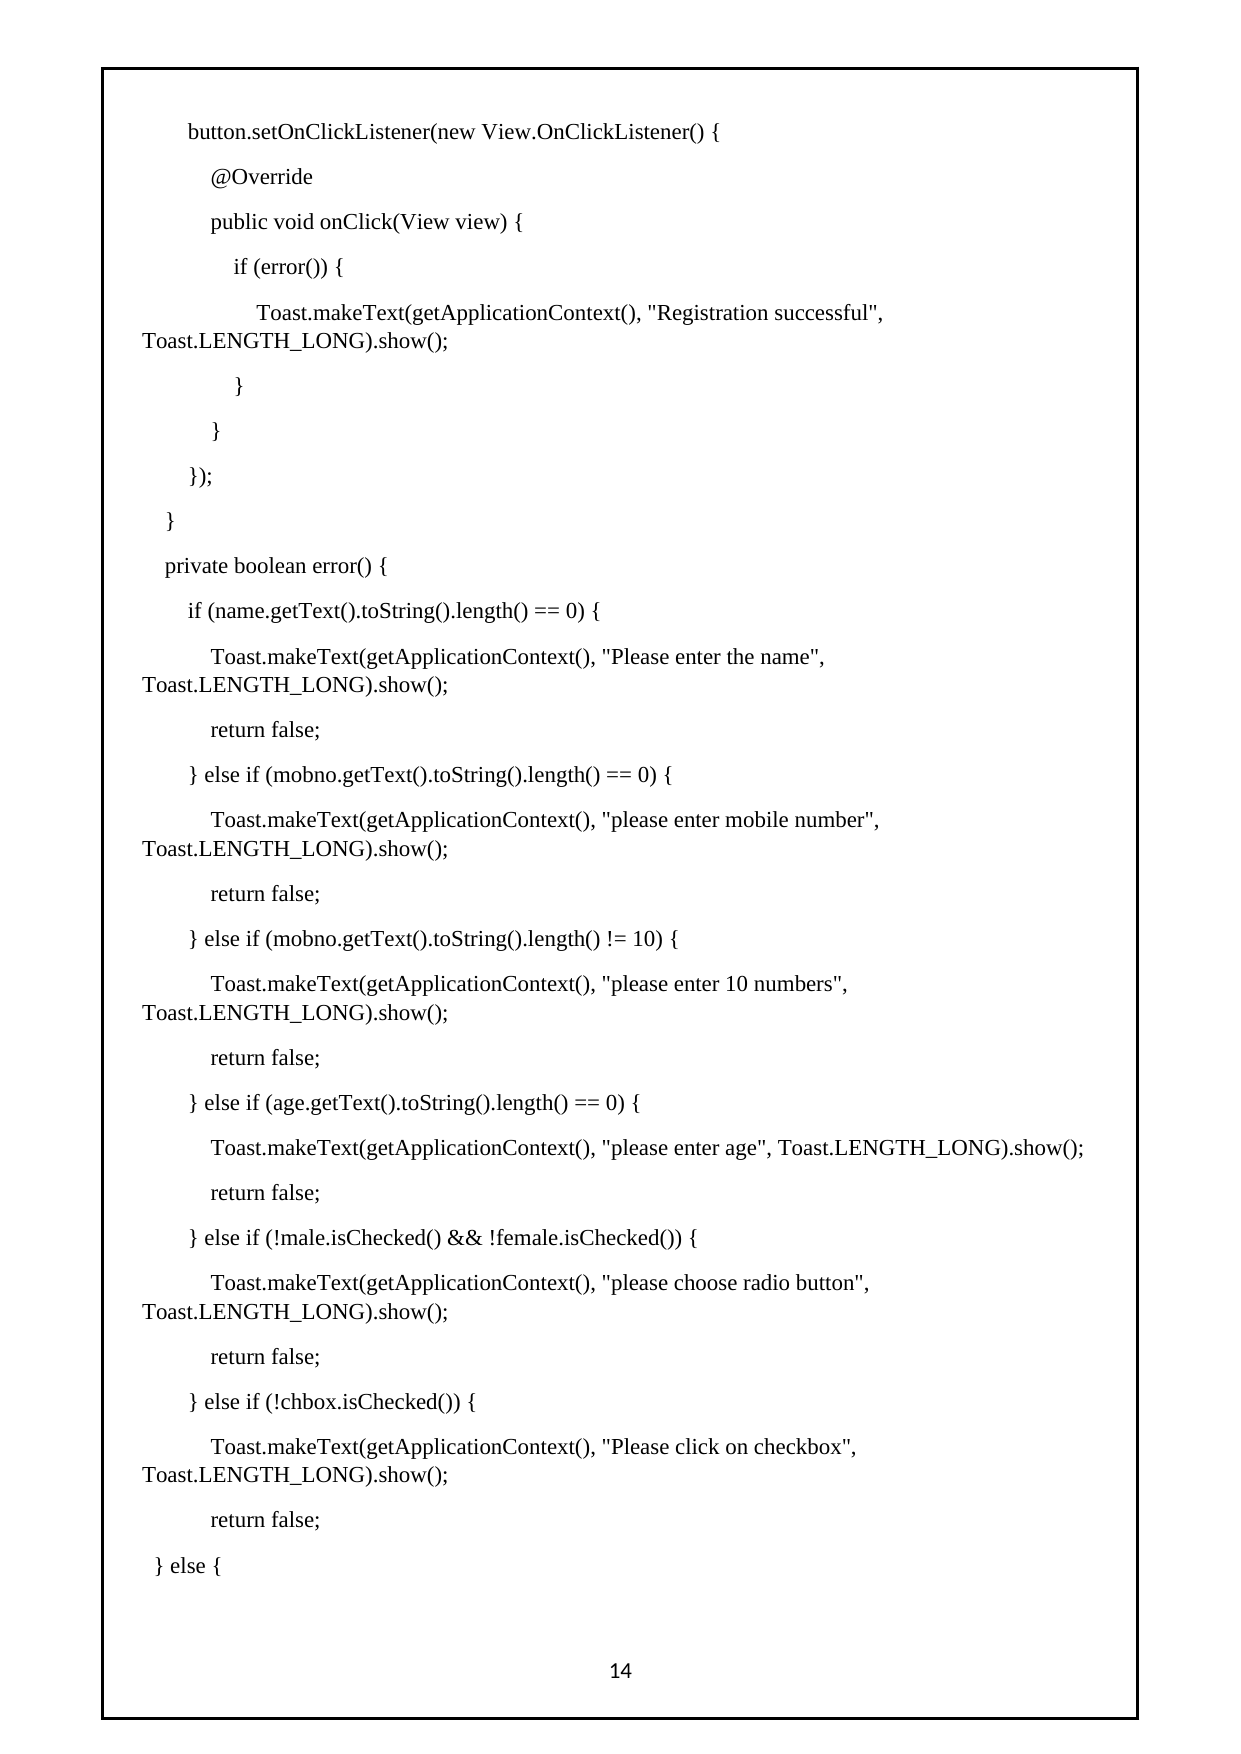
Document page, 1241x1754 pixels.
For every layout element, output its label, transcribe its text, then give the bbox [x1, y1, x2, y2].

text Toast.makeText(getApplicationContext(), "please enter age", Toast.LENGTH_LONG).show(); [142, 1134, 1128, 1160]
text } else if (mobno.getText().toString().length() == 0) { [142, 761, 1128, 788]
text return false; [142, 1179, 1128, 1205]
text return false; [142, 1044, 1128, 1070]
text Toast.makeText(getApplicationContext(), "please enter mobile number", Toast.LENGTH_LONG).show(); [142, 806, 1128, 861]
text } else if (!male.isChecked() && !female.isChecked()) { [142, 1224, 1128, 1251]
text } [142, 507, 1128, 534]
text }); [142, 462, 1128, 489]
text @Override [142, 163, 1128, 189]
text Toast.makeText(getApplicationContext(), "please enter 10 numbers", Toast.LENGTH_LONG).show(); [142, 970, 1128, 1025]
text } else { [142, 1552, 1128, 1578]
text if (name.getText().toString().length() == 0) { [142, 598, 1128, 624]
text return false; [142, 716, 1128, 743]
text } [142, 372, 1128, 398]
text Toast.makeText(getApplicationContext(), "Please click on checkbox", Toast.LENGTH_LONG).show(); [142, 1433, 1128, 1488]
text return false; [142, 880, 1128, 906]
text } else if (!chbox.isChecked()) { [142, 1388, 1128, 1414]
text Toast.makeText(getApplicationContext(), "Please enter the name", Toast.LENGTH_LONG).show(); [142, 643, 1128, 697]
text Toast.makeText(getApplicationContext(), "Registration successful", Toast.LENGTH_LONG).show(); [142, 298, 1128, 353]
text Toast.makeText(getApplicationContext(), "please choose radio button", Toast.LENGTH_LONG).show(); [142, 1269, 1128, 1324]
text button.setOnClickListener(new View.OnClickListener() { [142, 118, 1128, 144]
text return false; [142, 1507, 1128, 1533]
text private boolean error() { [142, 552, 1128, 579]
text } else if (age.getText().toString().length() == 0) { [142, 1089, 1128, 1115]
text if (error()) { [142, 253, 1128, 280]
text } else if (mobno.getText().toString().length() != 10) { [142, 925, 1128, 951]
text } [142, 417, 1128, 443]
text return false; [142, 1343, 1128, 1369]
text public void onClick(View view) { [142, 208, 1128, 235]
